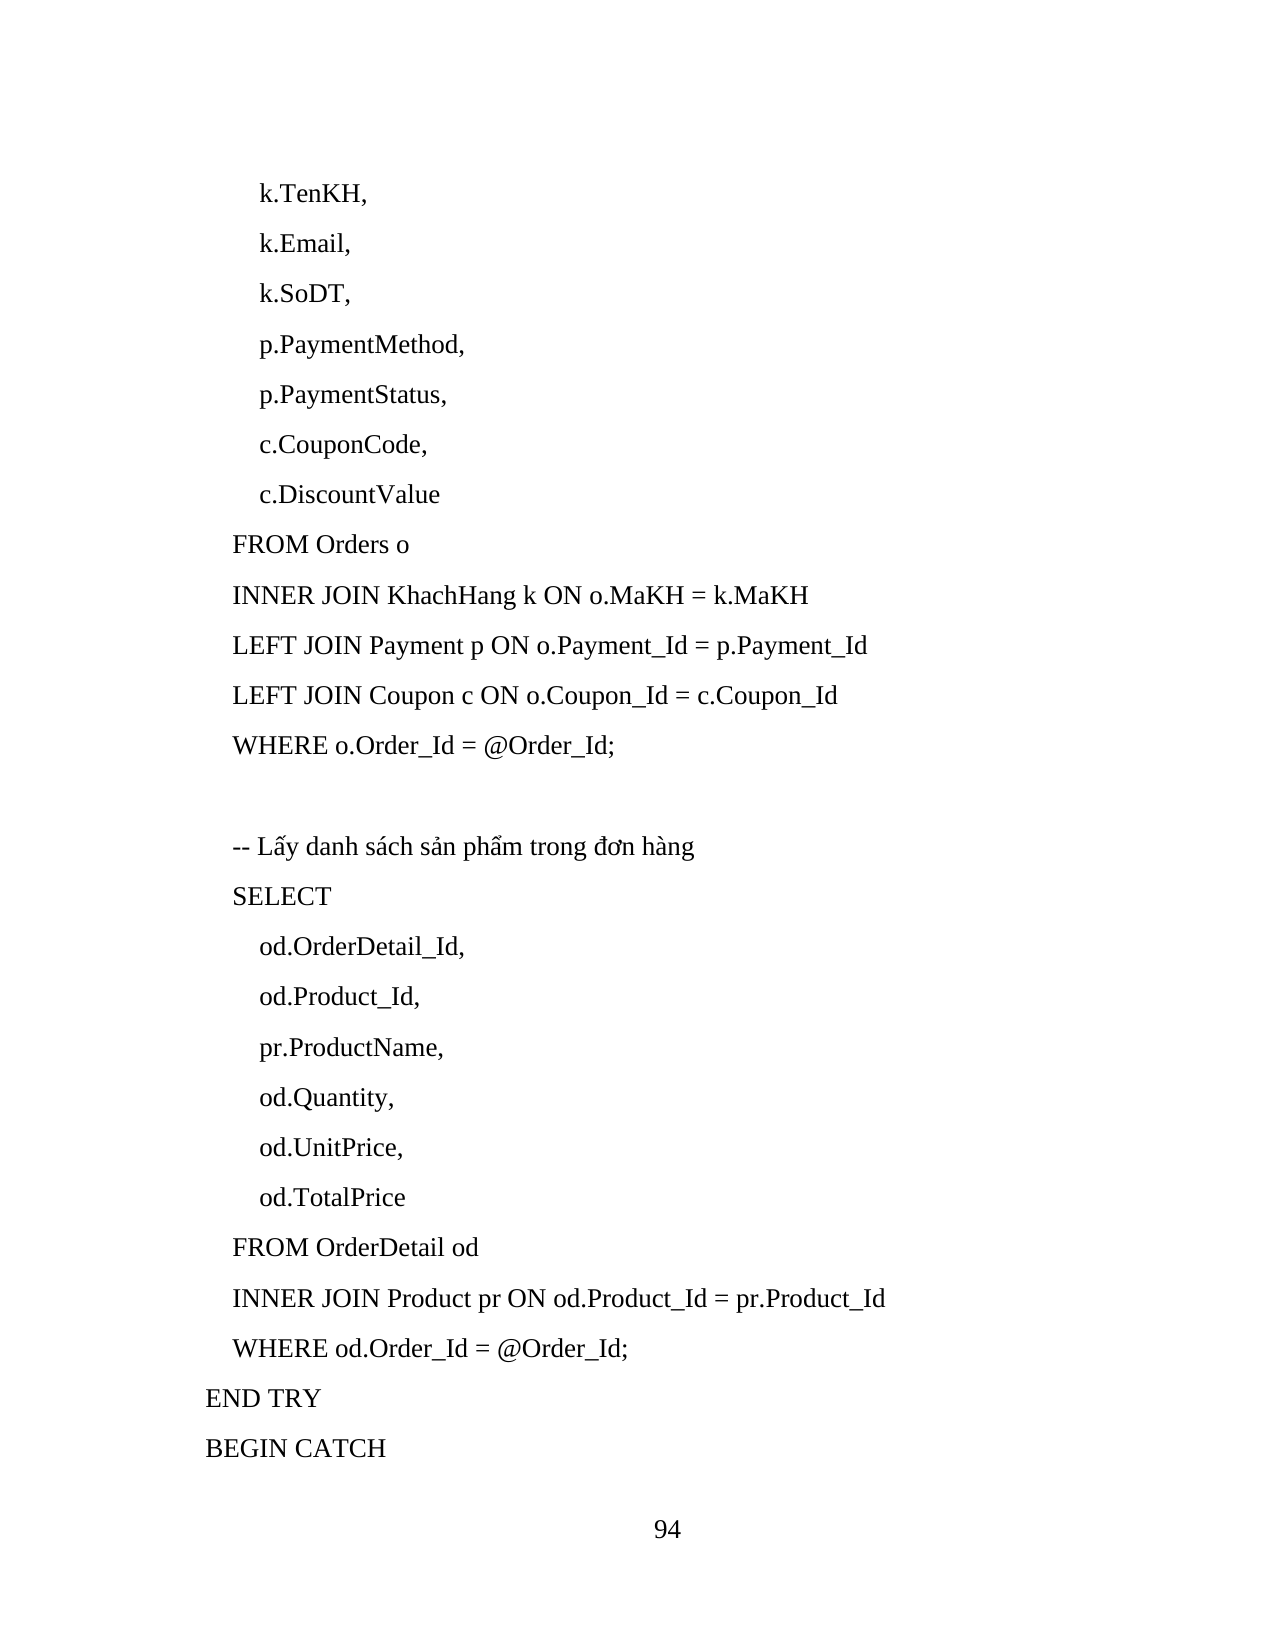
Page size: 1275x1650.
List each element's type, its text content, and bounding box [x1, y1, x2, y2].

text p.PaymentMethod, [178, 328, 1157, 359]
text LEFT JOIN Payment p ON o.Payment_Id = p.Payment_Id [178, 629, 1157, 660]
text p.PaymentStatus, [178, 378, 1157, 409]
text LEFT JOIN Coupon c ON o.Coupon_Id = c.Coupon_Id [178, 679, 1157, 710]
text k.Email, [178, 227, 1157, 258]
text pr.ProductName, [178, 1031, 1157, 1062]
text od.TotalPrice [178, 1181, 1157, 1212]
text k.SoDT, [178, 278, 1157, 309]
text END TRY [178, 1382, 1157, 1413]
text c.CouponCode, [178, 428, 1157, 459]
text FROM Orders o [178, 529, 1157, 560]
text BEGIN CATCH [178, 1432, 1157, 1463]
text od.UnitPrice, [178, 1131, 1157, 1162]
text INNER JOIN Product pr ON od.Product_Id = pr.Product_Id [178, 1282, 1157, 1313]
text c.DiscountValue [178, 478, 1157, 509]
text -- Lấy danh sách sản phẩm trong đơn hàng [178, 830, 1157, 861]
text WHERE od.Order_Id = @Order_Id; [178, 1332, 1157, 1363]
text od.Product_Id, [178, 981, 1157, 1012]
text WHERE o.Order_Id = @Order_Id; [178, 729, 1157, 761]
text INNER JOIN KhachHang k ON o.MaKH = k.MaKH [178, 579, 1157, 610]
text od.Quantity, [178, 1081, 1157, 1112]
text k.TenKH, [178, 177, 1157, 208]
text FROM OrderDetail od [178, 1232, 1157, 1263]
text SELECT [178, 880, 1157, 911]
text od.OrderDetail_Id, [178, 930, 1157, 961]
